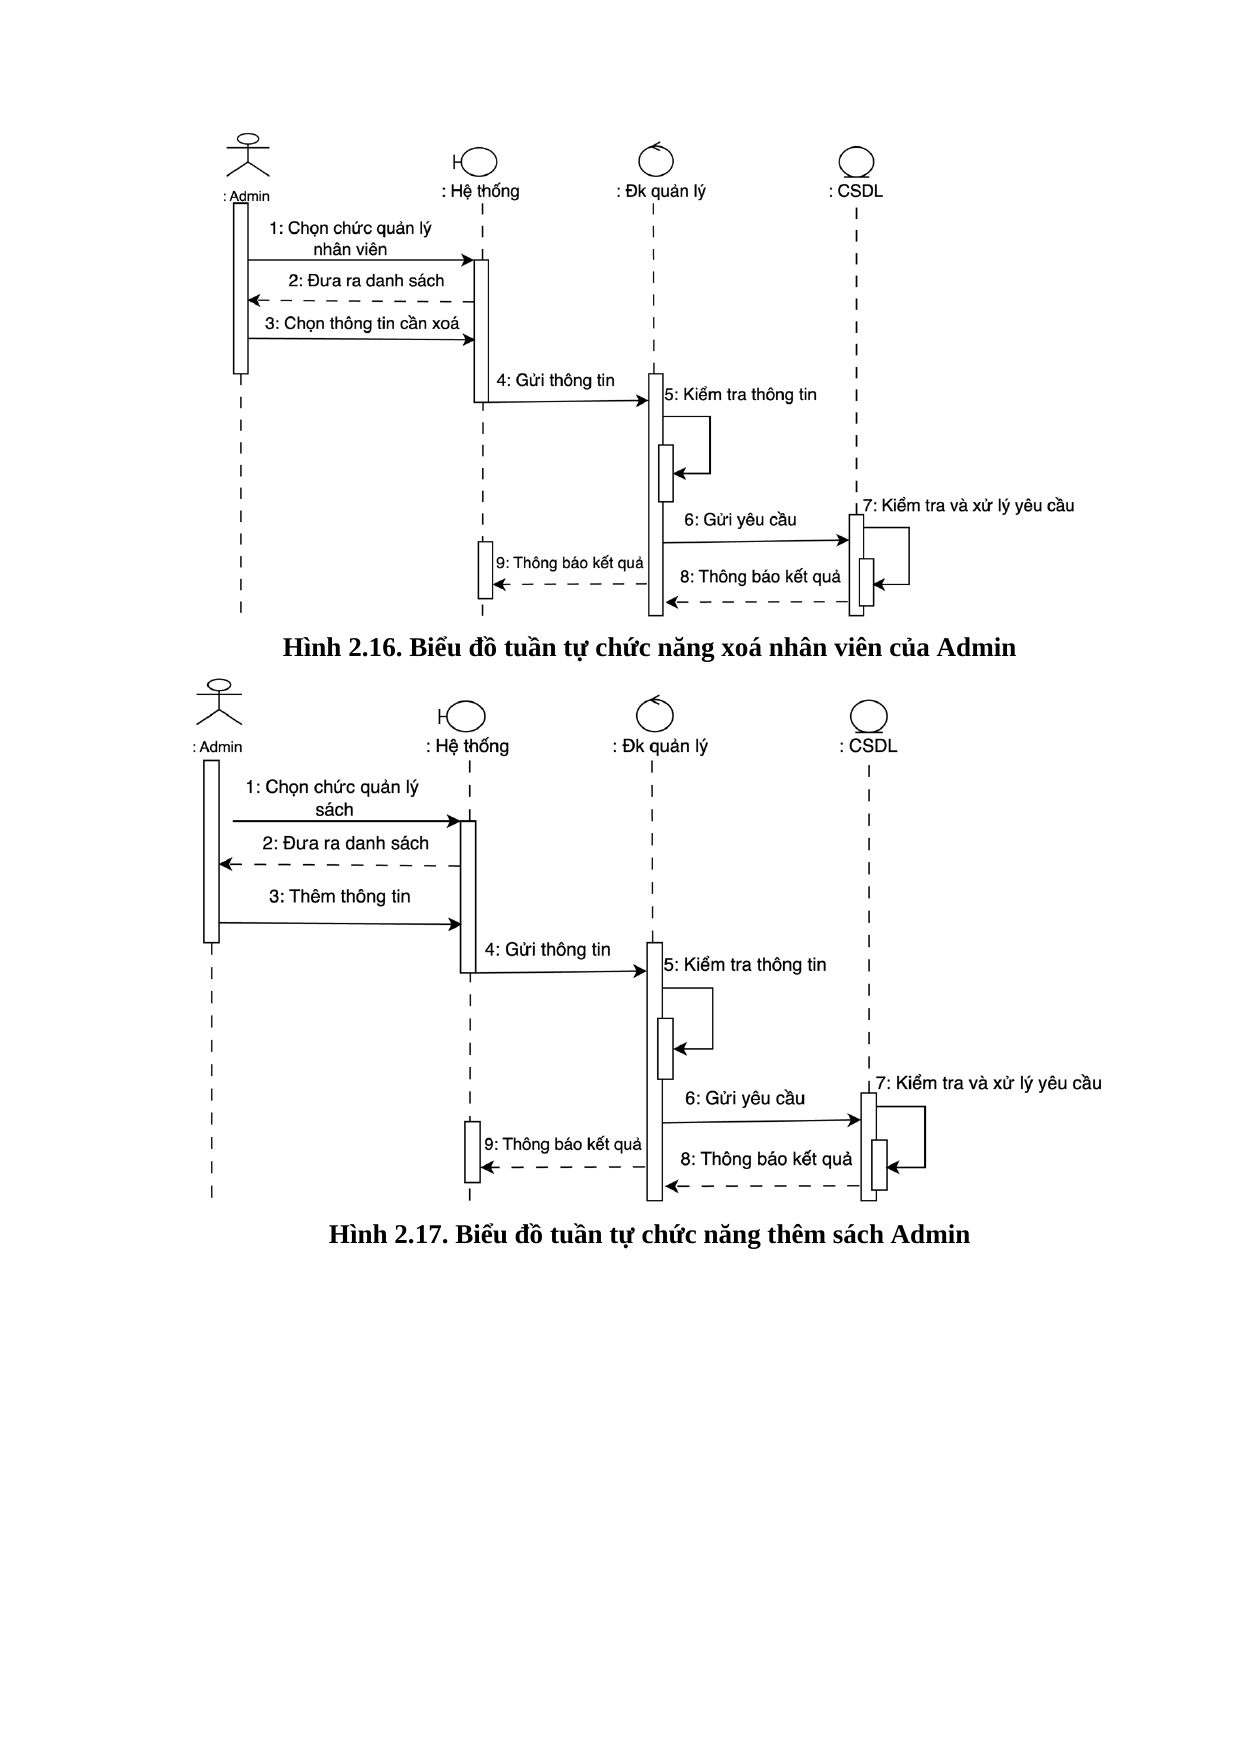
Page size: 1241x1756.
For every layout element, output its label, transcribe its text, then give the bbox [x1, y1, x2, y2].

picture [177, 662, 1123, 1218]
picture [207, 118, 1093, 632]
text Hình 2.16. Biểu đồ tuần tự chức năng xoá nhân viên của Admin [177, 632, 1122, 662]
text Hình 2.17. Biểu đồ tuần tự chức năng thêm sách Admin [177, 1218, 1122, 1249]
